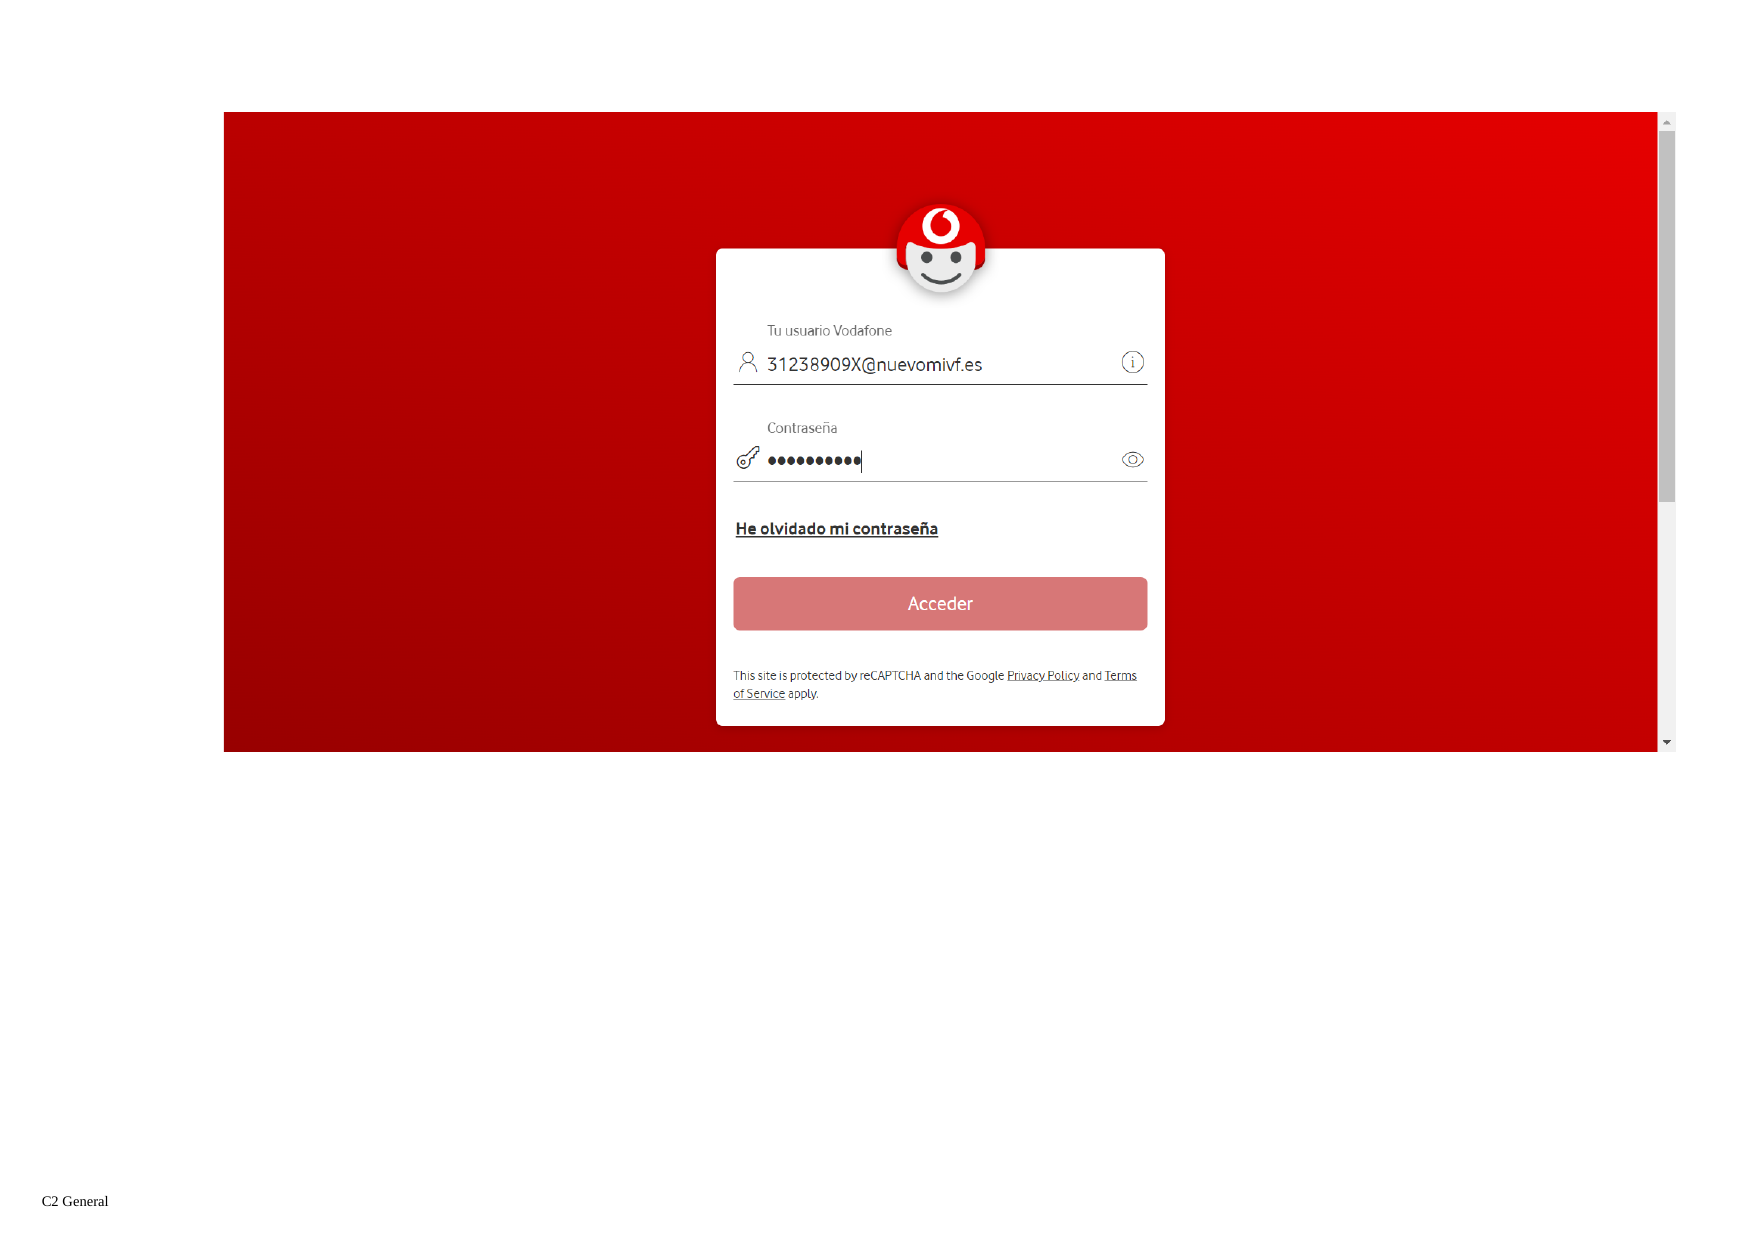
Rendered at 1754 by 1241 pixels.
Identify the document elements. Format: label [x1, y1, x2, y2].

picture [223, 112, 1676, 752]
